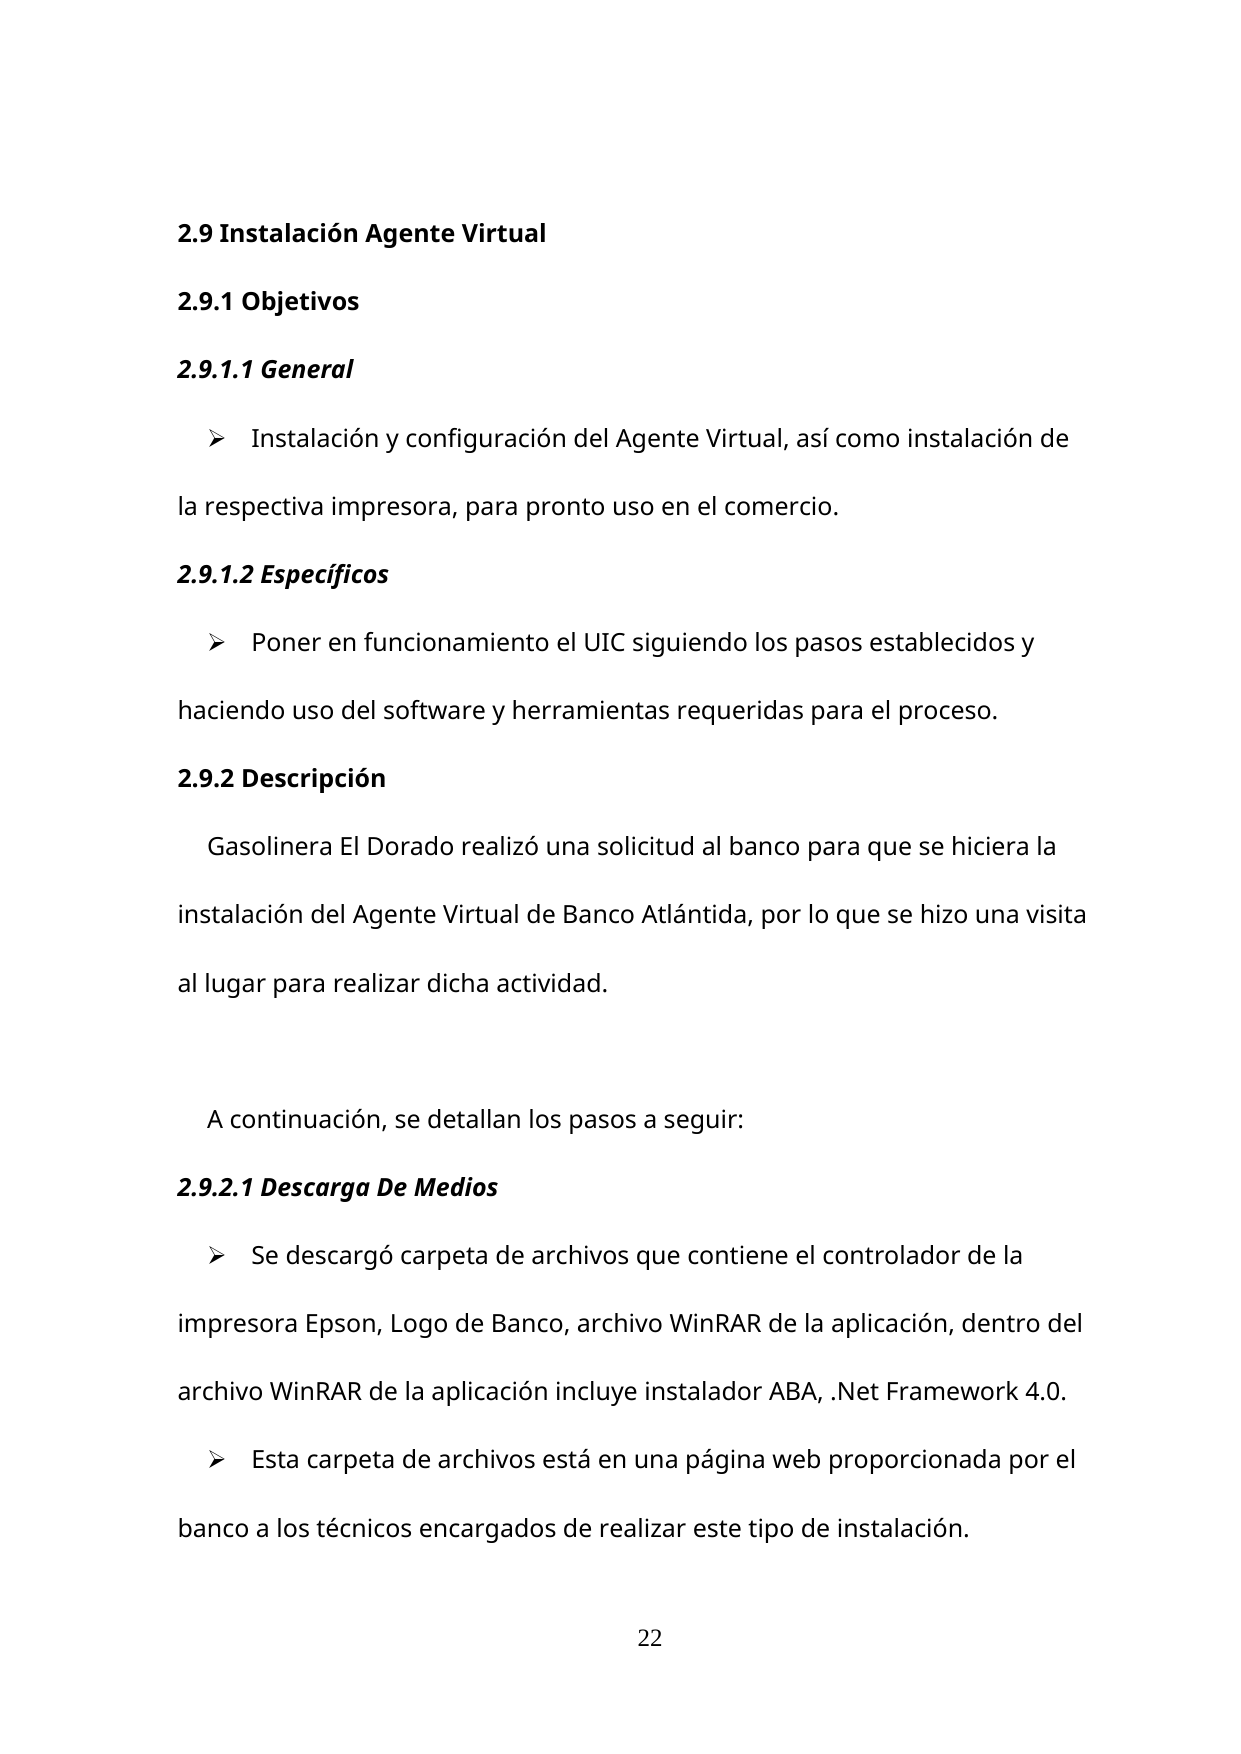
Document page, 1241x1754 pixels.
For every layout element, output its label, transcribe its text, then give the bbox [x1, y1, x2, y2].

text Gasolinera El Dorado realizó una solicitud al banco para que se hiciera la instalación del Agente Virtual de Banco Atlántida, por lo que se hizo una visita al lugar para realizar dicha actividad. [177, 829, 1092, 999]
list Poner en funcionamiento el UIC siguiendo los pasos establecidos y haciendo uso del software y herramientas requeridas para el proceso. [177, 624, 1092, 727]
subtitle Objetivos [177, 284, 1092, 318]
subtitle Instalación Agente Virtual [177, 216, 1092, 250]
list Esta carpeta de archivos está en una página web proporcionada por el banco a los técnicos encargados de realizar este tipo de instalación. [177, 1442, 1092, 1544]
list Se descargó carpeta de archivos que contiene el controlador de la impresora Epson, Logo de Banco, archivo WinRAR de la aplicación, dentro del archivo WinRAR de la aplicación incluye instalador ABA, .Net Framework 4.0. [177, 1238, 1092, 1408]
text General [177, 352, 1092, 386]
subtitle Descripción [177, 761, 1092, 795]
text Específicos [177, 556, 1092, 591]
text Descarga De Medios [177, 1169, 1092, 1204]
list Instalación y configuración del Agente Virtual, así como instalación de la respectiva impresora, para pronto uso en el comercio. [177, 420, 1092, 522]
text A continuación, se detallan los pasos a seguir: [177, 1101, 1092, 1136]
